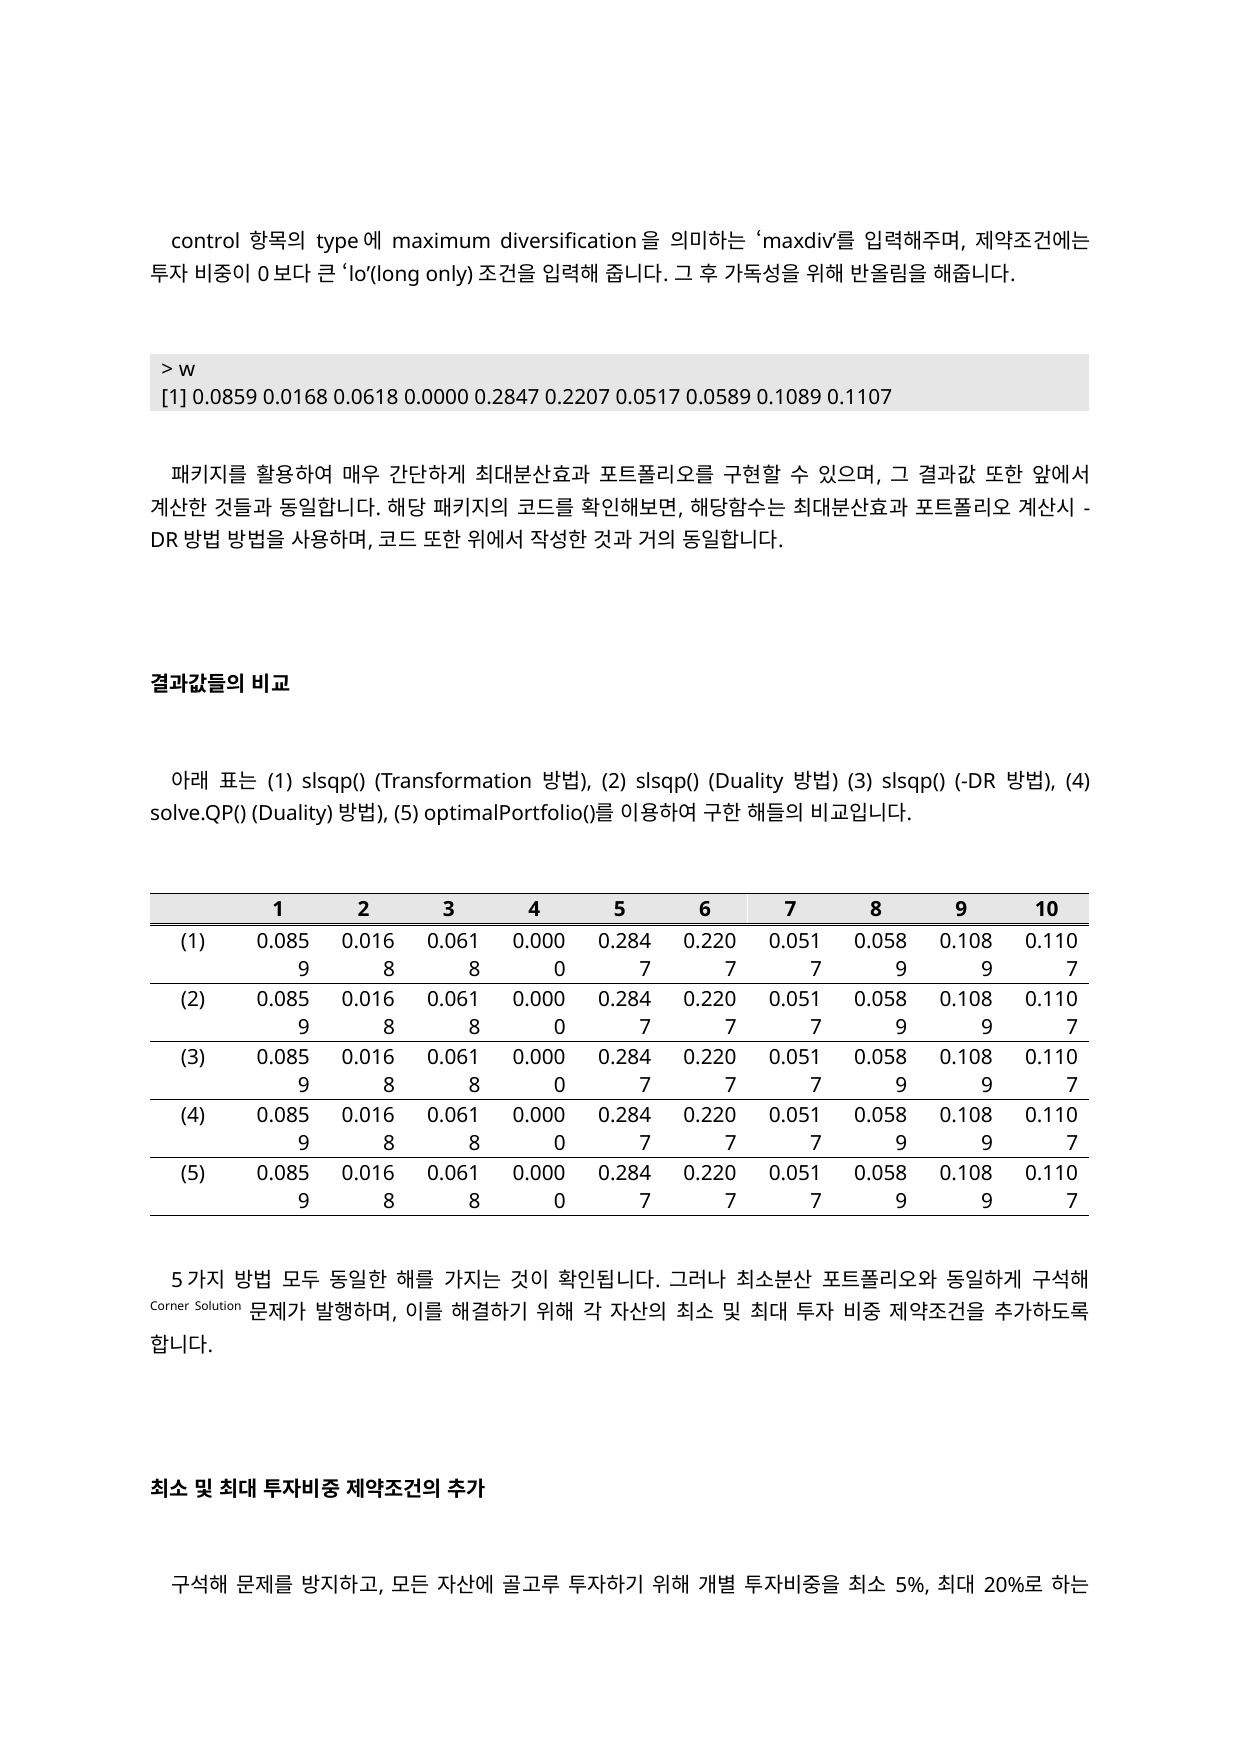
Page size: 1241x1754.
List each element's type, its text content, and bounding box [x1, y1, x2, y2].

table_header 3 [406, 894, 491, 923]
table_cell 0.0618 [406, 984, 491, 1041]
text control 항목의 type에 maximum diversification을 의미하는 ‘maxdiv’를 입력해주며, 제약조건에는 투자 비중이 0보다 큰 ‘lo’(long only) 조건을 입력해 줍니다. 그 후 가독성을 위해 반올림을 해줍니다. [150, 224, 1090, 287]
table_cell 0.0589 [833, 1100, 918, 1157]
table_header 1 [235, 894, 321, 923]
table_cell 0.0517 [748, 1100, 833, 1157]
text 아래 표는 (1) slsqp() (Transformation 방법), (2) slsqp() (Duality 방법) (3) slsqp() (-DR 방법), (4) solve.QP() (Duality) 방법), (5) optimalPortfolio()를 이용하여 구한 해들의 비교입니다. [150, 764, 1090, 827]
table_cell 0.0589 [833, 926, 918, 983]
table_cell 0.1089 [918, 1158, 1004, 1214]
table_cell 0.0517 [748, 1158, 833, 1214]
table_cell (1) [150, 926, 235, 983]
table_cell 0.0000 [491, 1042, 577, 1099]
table_cell 0.1089 [918, 984, 1004, 1041]
table_cell 0.0000 [491, 1158, 577, 1214]
table_header > w [1] 0.0859 0.0168 0.0618 0.0000 0.2847 0.2207 0.0517 0.0589 0.1089 0.1107 [150, 354, 1089, 411]
table_cell 0.0589 [833, 1042, 918, 1099]
table_cell 0.1089 [918, 1042, 1004, 1099]
table_cell 0.0859 [235, 1042, 321, 1099]
table_header 5 [577, 894, 662, 923]
table_cell (3) [150, 1042, 235, 1099]
table_cell 0.0168 [321, 926, 406, 983]
table_header 2 [321, 894, 406, 923]
table_header 4 [491, 894, 577, 923]
table_cell 0.2847 [577, 1158, 662, 1214]
table_cell 0.2207 [662, 926, 747, 983]
table_cell 0.1107 [1004, 1042, 1089, 1099]
text 5가지 방법 모두 동일한 해를 가지는 것이 확인됩니다. 그러나 최소분산 포트폴리오와 동일하게 구석해Corner Solution 문제가 발행하며, 이를 해결하기 위해 각 자산의 최소 및 최대 투자 비중 제약조건을 추가하도록 합니다. [150, 1263, 1090, 1358]
table_cell 0.2847 [577, 926, 662, 983]
table_cell 0.0859 [235, 1158, 321, 1214]
table_cell (2) [150, 984, 235, 1041]
table_cell 0.0517 [748, 984, 833, 1041]
table_header 6 [662, 894, 747, 923]
text 최소 및 최대 투자비중 제약조건의 추가 [150, 1472, 1090, 1502]
table_cell 0.0168 [321, 984, 406, 1041]
text 패키지를 활용하여 매우 간단하게 최대분산효과 포트폴리오를 구현할 수 있으며, 그 결과값 또한 앞에서 계산한 것들과 동일합니다. 해당 패키지의 코드를 확인해보면, 해당함수는 최대분산효과 포트폴리오 계산시 -DR 방법 방법을 사용하며, 코드 또한 위에서 작성한 것과 거의 동일합니다. [150, 458, 1090, 554]
table_cell 0.2847 [577, 1042, 662, 1099]
table_cell 0.0618 [406, 1100, 491, 1157]
table_header 8 [833, 894, 918, 923]
table_cell 0.0168 [321, 1100, 406, 1157]
table_cell (4) [150, 1100, 235, 1157]
table_cell 0.0618 [406, 926, 491, 983]
table_cell 0.1107 [1004, 1158, 1089, 1214]
table_cell 0.0517 [748, 1042, 833, 1099]
text 결과값들의 비교 [150, 667, 1090, 698]
table_cell (5) [150, 1158, 235, 1214]
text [150, 1569, 1090, 1599]
table_cell 0.0859 [235, 1100, 321, 1157]
table_cell 0.0000 [491, 984, 577, 1041]
table_cell 0.1107 [1004, 1100, 1089, 1157]
table_header 7 [748, 894, 833, 923]
table_cell 0.0000 [491, 1100, 577, 1157]
table_header [150, 894, 235, 923]
table_cell 0.0589 [833, 984, 918, 1041]
table_cell 0.1089 [918, 926, 1004, 983]
table_cell 0.0618 [406, 1042, 491, 1099]
table_cell 0.2207 [662, 1100, 747, 1157]
table_cell 0.0618 [406, 1158, 491, 1214]
table_cell 0.0859 [235, 984, 321, 1041]
table_header 9 [918, 894, 1004, 923]
table_cell 0.2207 [662, 984, 747, 1041]
table_cell 0.2847 [577, 1100, 662, 1157]
table_cell 0.0589 [833, 1158, 918, 1214]
table_cell 0.2847 [577, 984, 662, 1041]
table_cell 0.0517 [748, 926, 833, 983]
table_cell 0.2207 [662, 1158, 747, 1214]
table_cell 0.1107 [1004, 926, 1089, 983]
table_cell 0.0000 [491, 926, 577, 983]
table_cell 0.0859 [235, 926, 321, 983]
table_cell 0.0168 [321, 1158, 406, 1214]
table_cell 0.0168 [321, 1042, 406, 1099]
table_header 10 [1004, 894, 1089, 923]
table_cell 0.1089 [918, 1100, 1004, 1157]
table_cell 0.1107 [1004, 984, 1089, 1041]
table_cell 0.2207 [662, 1042, 747, 1099]
